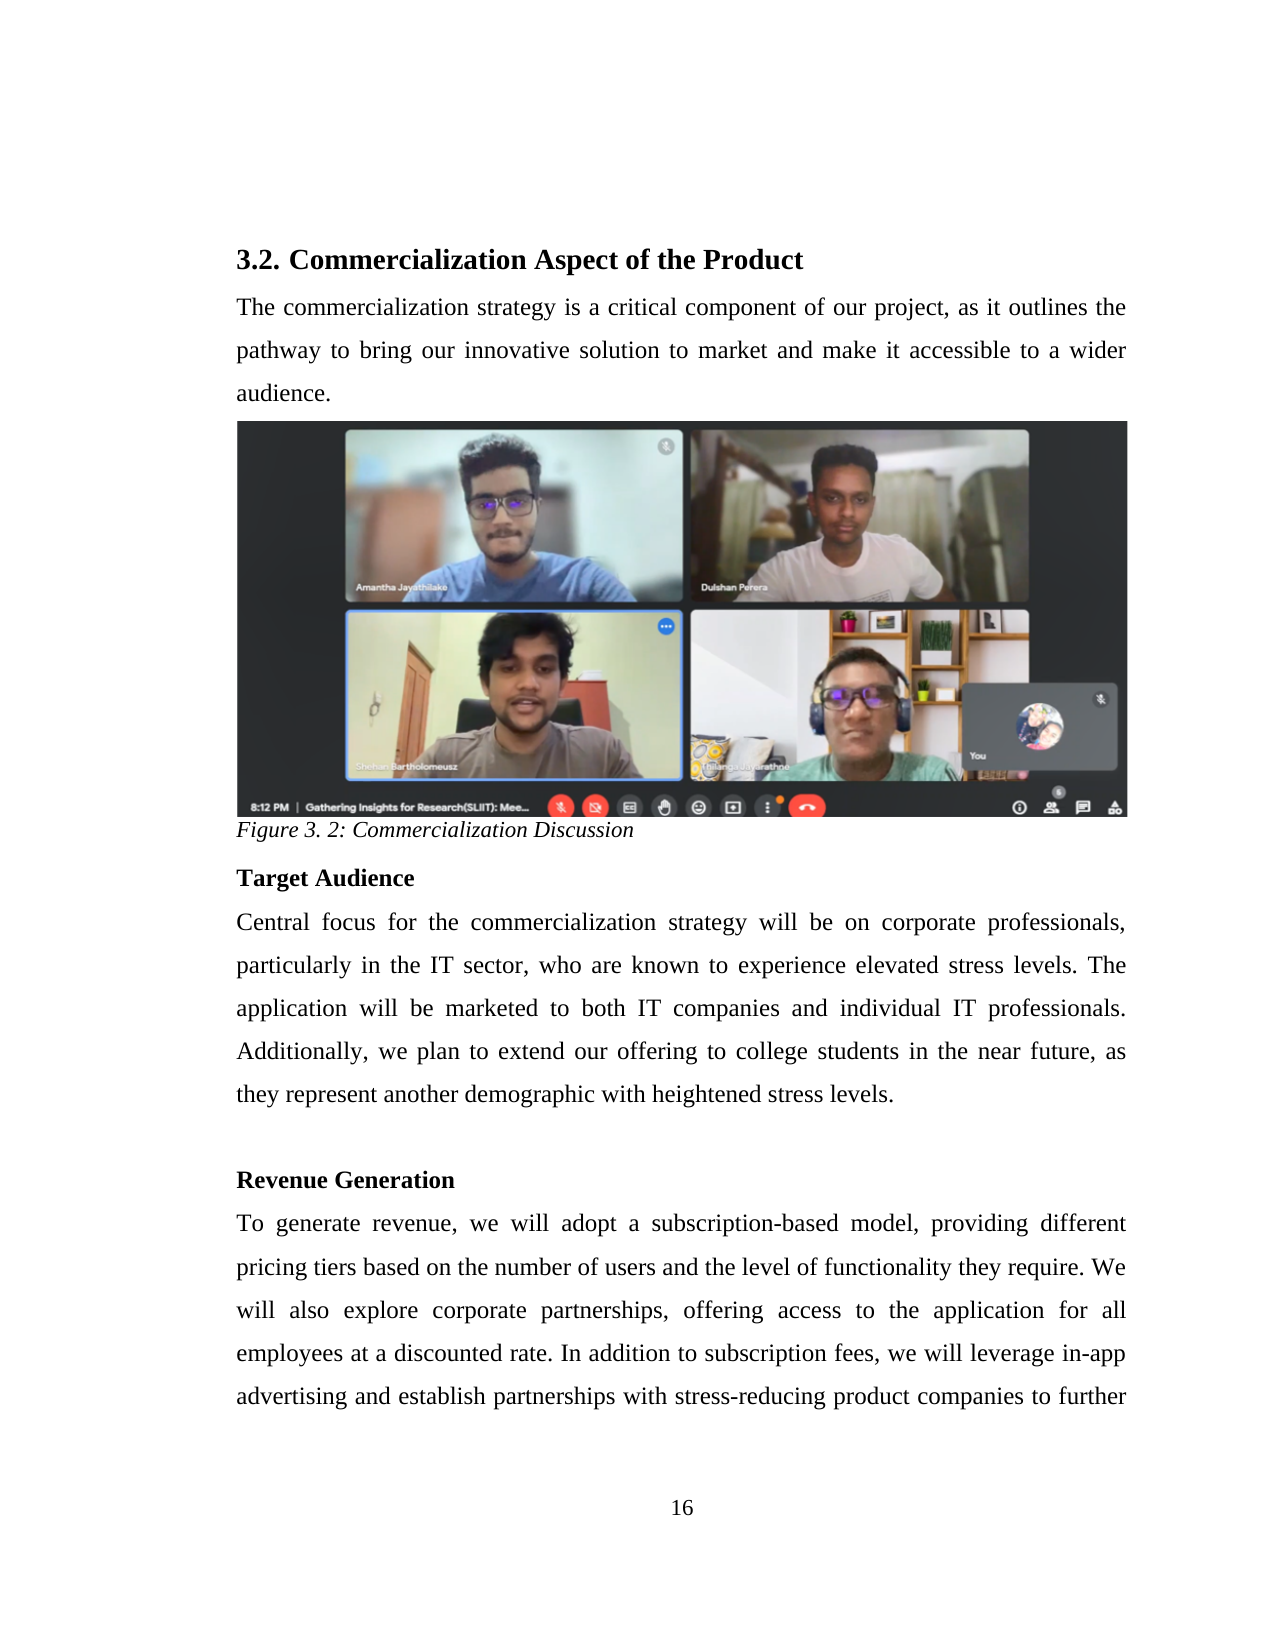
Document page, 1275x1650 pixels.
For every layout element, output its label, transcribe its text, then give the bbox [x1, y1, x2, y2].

text The commercialization strategy is a critical component of our project, as it outlines the pathway to bring our innovative solution to market and make it accessible to a wider audience. [236, 292, 1127, 407]
text Figure 3. 2: Commercialization Discussion [236, 817, 1127, 843]
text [236, 1208, 1127, 1410]
text Central focus for the commercialization strategy will be on corporate professionals, particularly in the IT sector, who are known to experience elevated stress levels. The application will be marketed to both IT companies and individual IT professionals. Additionally, we plan to extend our offering to college students in the near future, as they represent another demographic with heightened stress levels. [236, 907, 1127, 1108]
text Revenue Generation [236, 1165, 1127, 1194]
text Target Audience [236, 863, 1127, 892]
subtitle Commercialization Aspect of the Product [236, 242, 1127, 275]
picture [236, 421, 1128, 817]
